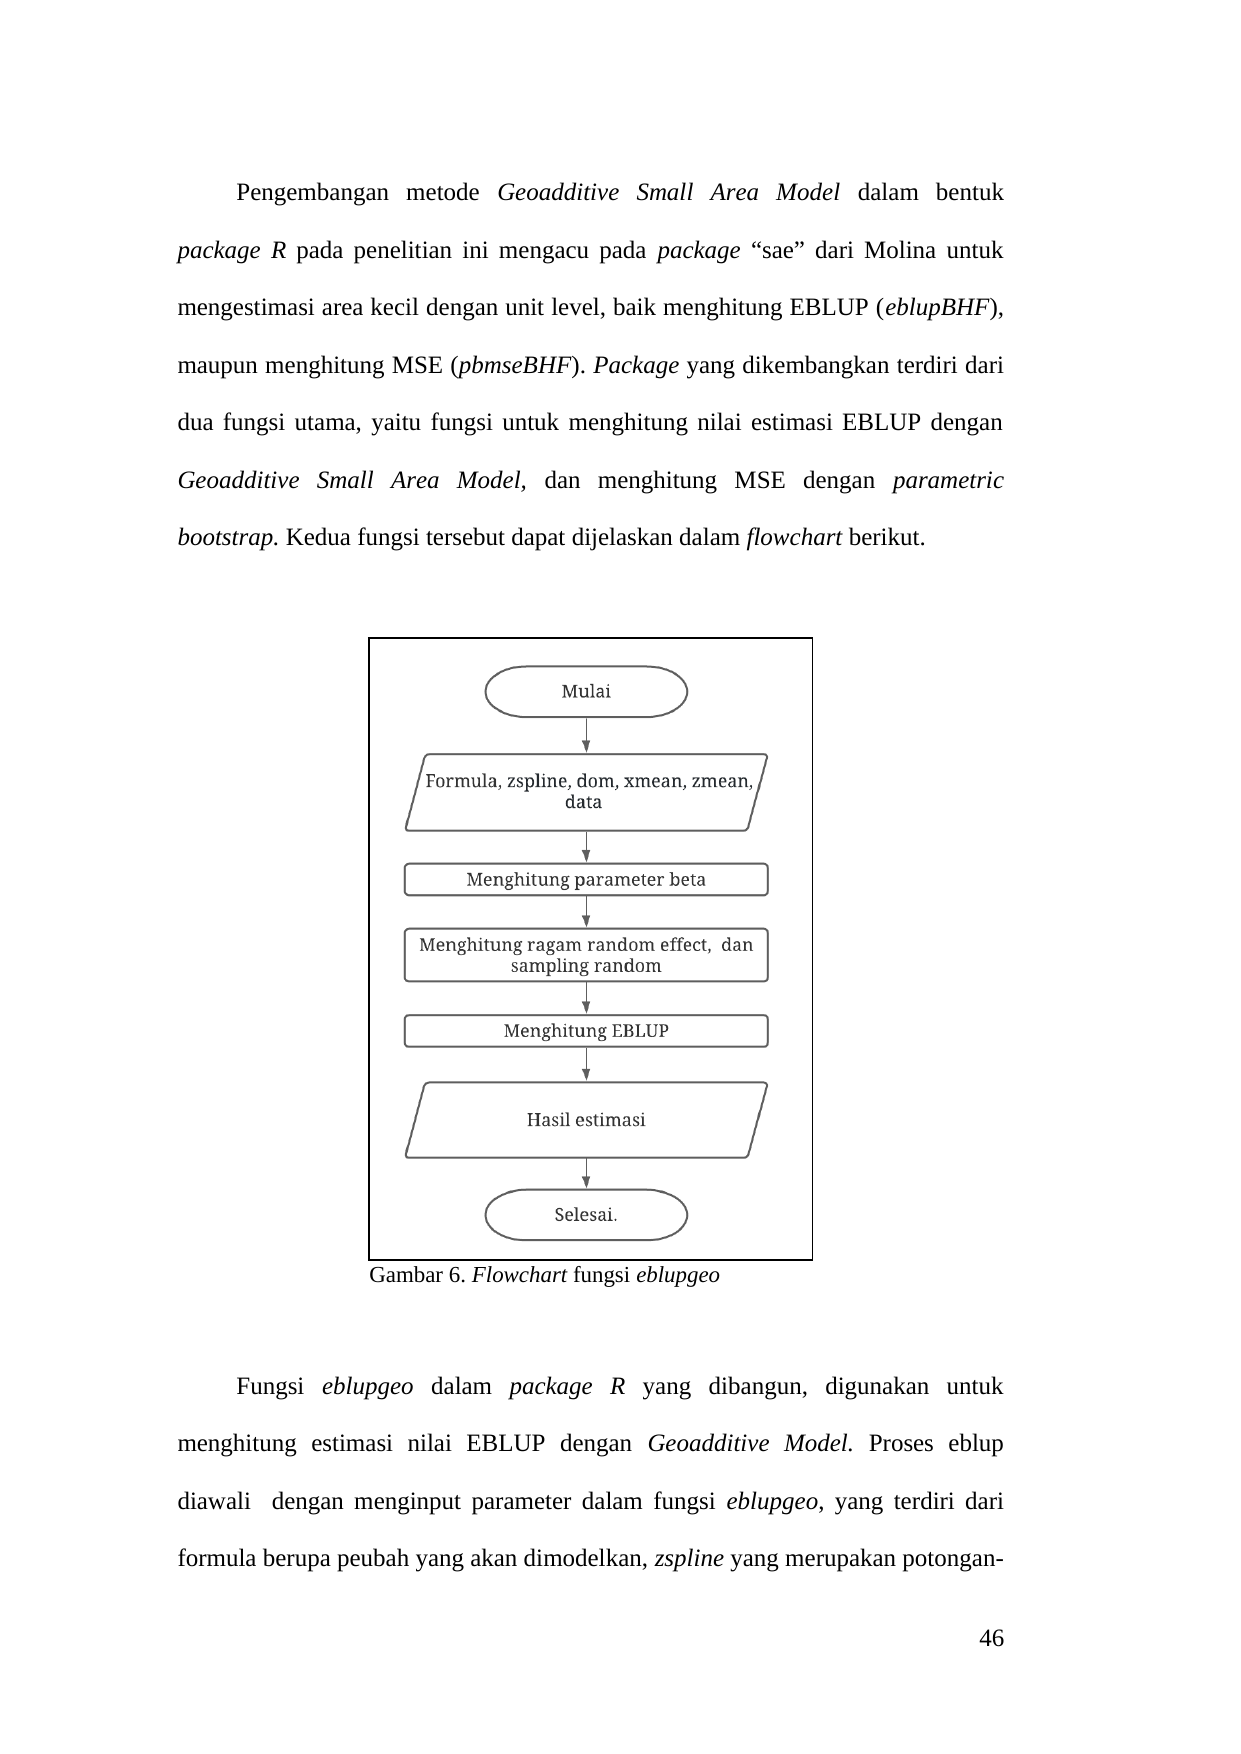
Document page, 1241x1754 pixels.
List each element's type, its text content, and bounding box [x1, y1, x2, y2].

text Gambar 6. Flowchart fungsi eblupgeo [369, 1261, 1004, 1287]
text Pengembangan metode Geoadditive Small Area Model dalam bentuk package R pada penelitian ini mengacu pada package “sae” dari Molina untuk mengestimasi area kecil dengan unit level, baik menghitung EBLUP (eblupBHF), maupun menghitung MSE (pbmseBHF). Package yang dikembangkan terdiri dari dua fungsi utama, yaitu fungsi untuk menghitung nilai estimasi EBLUP dengan Geoadditive Small Area Model, dan menghitung MSE dengan parametric bootstrap. Kedua fungsi tersebut dapat dijelaskan dalam flowchart berikut. [177, 177, 1004, 551]
picture [370, 639, 812, 1259]
